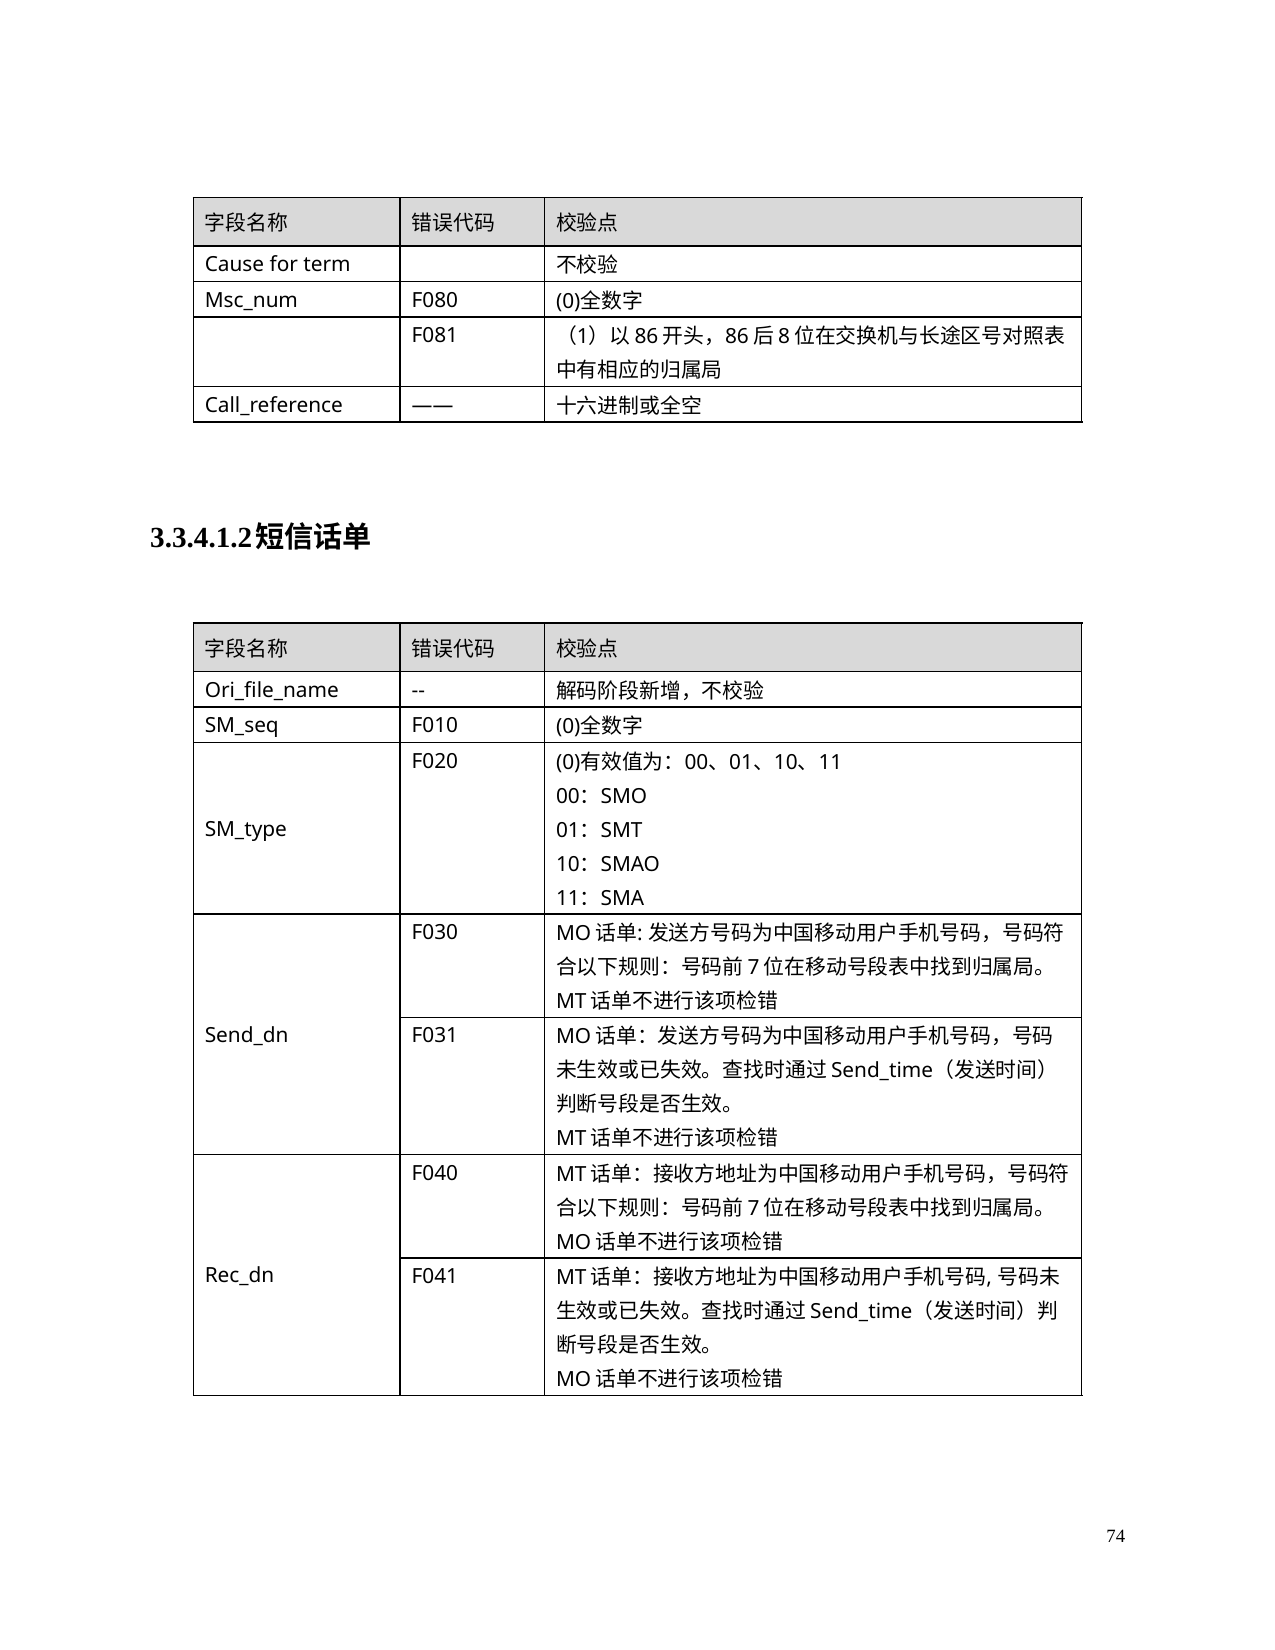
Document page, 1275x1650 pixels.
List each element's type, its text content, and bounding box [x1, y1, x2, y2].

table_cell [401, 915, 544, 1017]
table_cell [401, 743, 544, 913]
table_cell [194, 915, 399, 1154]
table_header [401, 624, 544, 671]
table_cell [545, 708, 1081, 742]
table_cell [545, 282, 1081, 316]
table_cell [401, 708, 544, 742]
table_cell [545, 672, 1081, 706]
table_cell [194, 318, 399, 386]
subtitle 短信话单 [150, 500, 1125, 568]
table_header 错误代码 [401, 198, 544, 245]
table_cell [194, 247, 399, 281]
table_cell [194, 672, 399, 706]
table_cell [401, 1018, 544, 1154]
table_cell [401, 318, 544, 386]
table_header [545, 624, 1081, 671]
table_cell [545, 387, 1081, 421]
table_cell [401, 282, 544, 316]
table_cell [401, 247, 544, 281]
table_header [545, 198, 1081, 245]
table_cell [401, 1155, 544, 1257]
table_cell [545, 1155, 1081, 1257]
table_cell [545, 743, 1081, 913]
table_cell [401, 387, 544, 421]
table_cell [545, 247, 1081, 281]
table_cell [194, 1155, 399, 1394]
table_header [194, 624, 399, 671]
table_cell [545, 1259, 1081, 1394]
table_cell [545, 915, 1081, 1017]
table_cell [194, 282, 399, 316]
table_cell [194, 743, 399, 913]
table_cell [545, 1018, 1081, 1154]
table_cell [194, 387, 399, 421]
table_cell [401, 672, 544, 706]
table_header 字段名称 [194, 198, 399, 245]
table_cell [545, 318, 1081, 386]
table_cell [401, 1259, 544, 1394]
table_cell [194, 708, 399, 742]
